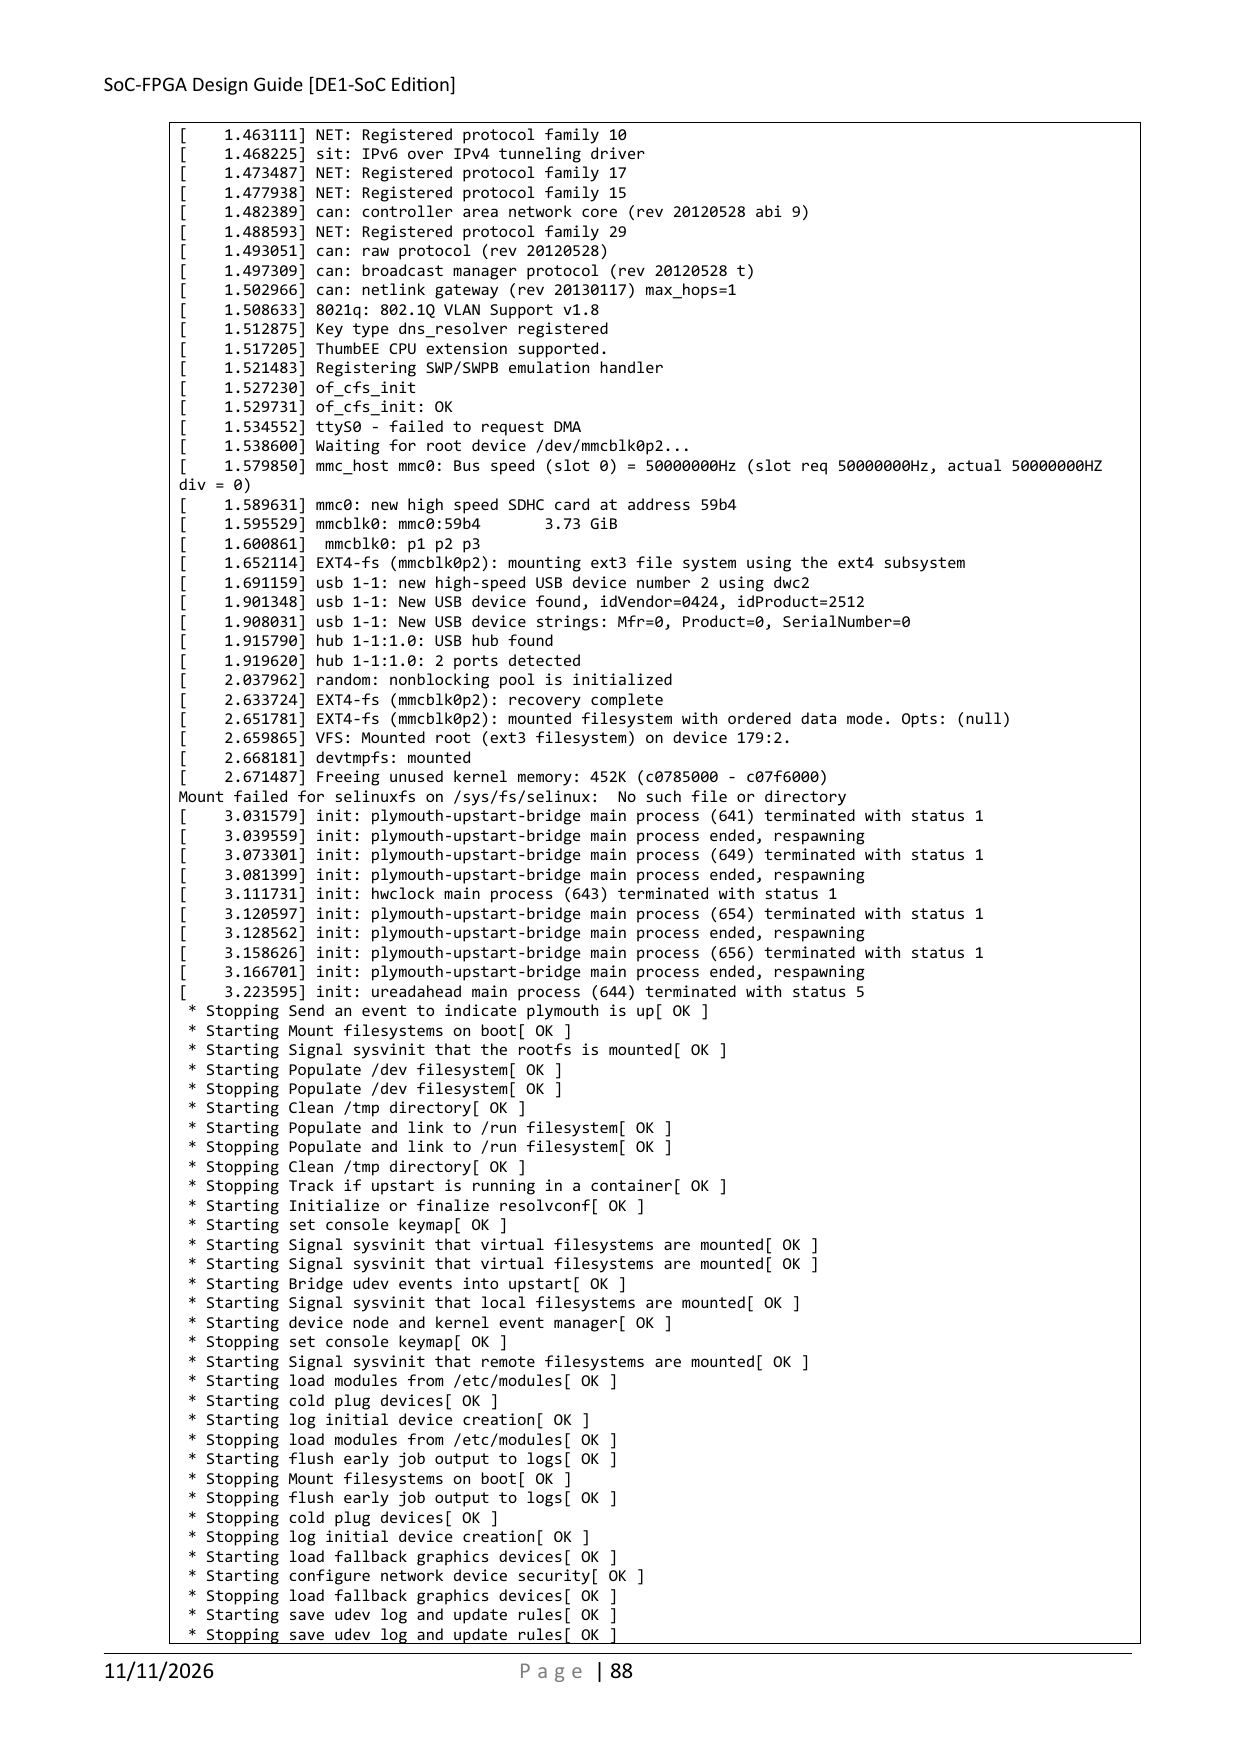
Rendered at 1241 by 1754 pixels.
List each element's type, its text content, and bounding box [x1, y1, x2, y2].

text [ 1.463111] NET: Registered protocol family 10 [170, 123, 1140, 141]
text [ 2.633724] EXT4-fs (mmcblk0p2): recovery complete [170, 687, 1140, 706]
text * Starting Clean /tmp directory[ OK ] [170, 1096, 1140, 1115]
text [ 2.659865] VFS: Mounted root (ext3 filesystem) on device 179:2. [170, 726, 1140, 745]
text [ 1.589631] mmc0: new high speed SDHC card at address 59b4 [170, 492, 1140, 511]
text [ 1.600861] mmcblk0: p1 p2 p3 [170, 531, 1140, 550]
text [ 1.595529] mmcblk0: mmc0:59b4 3.73 GiB [170, 511, 1140, 531]
text [ 1.529731] of_cfs_init: OK [170, 394, 1140, 414]
text [ 1.493051] can: raw protocol (rev 20120528) [170, 238, 1140, 258]
text [ 1.497309] can: broadcast manager protocol (rev 20120528 t) [170, 258, 1140, 277]
text [ 1.502966] can: netlink gateway (rev 20130117) max_hops=1 [170, 277, 1140, 297]
text * Starting flush early job output to logs[ OK ] [170, 1446, 1140, 1466]
text [ 1.517205] ThumbEE CPU extension supported. [170, 336, 1140, 355]
text [ 1.915790] hub 1-1:1.0: USB hub found [170, 628, 1140, 648]
text [ 1.508633] 8021q: 802.1Q VLAN Support v1.8 [170, 297, 1140, 316]
text [ 1.691159] usb 1-1: new high-speed USB device number 2 using dwc2 [170, 570, 1140, 589]
text [ 2.671487] Freeing unused kernel memory: 452K (c0785000 - c07f6000) [170, 764, 1140, 784]
text [ 1.534552] ttyS0 - failed to request DMA [170, 414, 1140, 433]
text * Stopping flush early job output to logs[ OK ] [170, 1485, 1140, 1505]
text [ 3.128562] init: plymouth-upstart-bridge main process ended, respawning [170, 920, 1140, 940]
text [ 1.901348] usb 1-1: New USB device found, idVendor=0424, idProduct=2512 [170, 589, 1140, 609]
text * Stopping Track if upstart is running in a container[ OK ] [170, 1173, 1140, 1193]
text * Stopping Populate and link to /run filesystem[ OK ] [170, 1134, 1140, 1154]
text [ 1.908031] usb 1-1: New USB device strings: Mfr=0, Product=0, SerialNumber=0 [170, 609, 1140, 628]
text * Starting cold plug devices[ OK ] [170, 1388, 1140, 1407]
text [ 3.120597] init: plymouth-upstart-bridge main process (654) terminated with status 1 [170, 901, 1140, 920]
text * Stopping Mount filesystems on boot[ OK ] [170, 1466, 1140, 1485]
text * Starting Populate /dev filesystem[ OK ] [170, 1057, 1140, 1076]
text * Stopping cold plug devices[ OK ] [170, 1505, 1140, 1524]
text [ 1.527230] of_cfs_init [170, 375, 1140, 394]
text * Starting Mount filesystems on boot[ OK ] [170, 1018, 1140, 1037]
text [ 3.081399] init: plymouth-upstart-bridge main process ended, respawning [170, 862, 1140, 881]
text * Starting Signal sysvinit that local filesystems are mounted[ OK ] [170, 1290, 1140, 1310]
text [ 1.473487] NET: Registered protocol family 17 [170, 161, 1140, 180]
text [ 1.521483] Registering SWP/SWPB emulation handler [170, 355, 1140, 375]
text * Stopping load modules from /etc/modules[ OK ] [170, 1427, 1140, 1446]
text * Starting device node and kernel event manager[ OK ] [170, 1310, 1140, 1329]
text * Stopping load fallback graphics devices[ OK ] [170, 1583, 1140, 1602]
text [ 3.073301] init: plymouth-upstart-bridge main process (649) terminated with status 1 [170, 842, 1140, 862]
text * Stopping Send an event to indicate plymouth is up[ OK ] [170, 998, 1140, 1018]
text * Starting Signal sysvinit that virtual filesystems are mounted[ OK ] [170, 1232, 1140, 1251]
text [ 3.039559] init: plymouth-upstart-bridge main process ended, respawning [170, 823, 1140, 842]
text [ 1.488593] NET: Registered protocol family 29 [170, 219, 1140, 238]
text [ 3.166701] init: plymouth-upstart-bridge main process ended, respawning [170, 959, 1140, 979]
text * Stopping Populate /dev filesystem[ OK ] [170, 1076, 1140, 1096]
text * Stopping Clean /tmp directory[ OK ] [170, 1154, 1140, 1173]
text [ 2.668181] devtmpfs: mounted [170, 745, 1140, 764]
text * Starting set console keymap[ OK ] [170, 1212, 1140, 1232]
text * Starting Populate and link to /run filesystem[ OK ] [170, 1115, 1140, 1134]
text [ 1.538600] Waiting for root device /dev/mmcblk0p2... [170, 433, 1140, 453]
text * Starting load modules from /etc/modules[ OK ] [170, 1368, 1140, 1388]
text * Stopping save udev log and update rules[ OK ] [170, 1622, 1140, 1643]
text * Stopping log initial device creation[ OK ] [170, 1524, 1140, 1544]
text [ 2.037962] random: nonblocking pool is initialized [170, 667, 1140, 687]
text * Starting Signal sysvinit that virtual filesystems are mounted[ OK ] [170, 1251, 1140, 1271]
text [ 1.482389] can: controller area network core (rev 20120528 abi 9) [170, 199, 1140, 219]
text * Starting Signal sysvinit that remote filesystems are mounted[ OK ] [170, 1349, 1140, 1368]
text * Starting Bridge udev events into upstart[ OK ] [170, 1271, 1140, 1290]
text [ 1.919620] hub 1-1:1.0: 2 ports detected [170, 648, 1140, 667]
text * Starting Signal sysvinit that the rootfs is mounted[ OK ] [170, 1037, 1140, 1057]
text [ 3.223595] init: ureadahead main process (644) terminated with status 5 [170, 979, 1140, 998]
text [ 3.111731] init: hwclock main process (643) terminated with status 1 [170, 881, 1140, 901]
text * Stopping set console keymap[ OK ] [170, 1329, 1140, 1349]
text [ 1.512875] Key type dns_resolver registered [170, 316, 1140, 336]
text Mount failed for selinuxfs on /sys/fs/selinux: No such file or directory [170, 784, 1140, 803]
text * Starting load fallback graphics devices[ OK ] [170, 1544, 1140, 1563]
text [ 2.651781] EXT4-fs (mmcblk0p2): mounted filesystem with ordered data mode. Opts: (null) [170, 706, 1140, 726]
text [170, 1563, 1140, 1583]
text * Starting save udev log and update rules[ OK ] [170, 1602, 1140, 1622]
text * Starting Initialize or finalize resolvconf[ OK ] [170, 1193, 1140, 1212]
text [ 1.477938] NET: Registered protocol family 15 [170, 180, 1140, 199]
text * Starting log initial device creation[ OK ] [170, 1407, 1140, 1427]
text [ 1.652114] EXT4-fs (mmcblk0p2): mounting ext3 file system using the ext4 subsystem [170, 550, 1140, 570]
text [ 3.158626] init: plymouth-upstart-bridge main process (656) terminated with status 1 [170, 940, 1140, 959]
text [ 1.468225] sit: IPv6 over IPv4 tunneling driver [170, 141, 1140, 161]
text [ 1.579850] mmc_host mmc0: Bus speed (slot 0) = 50000000Hz (slot req 50000000Hz, actual 50000000HZ div = 0) [170, 453, 1140, 492]
text [ 3.031579] init: plymouth-upstart-bridge main process (641) terminated with status 1 [170, 803, 1140, 823]
